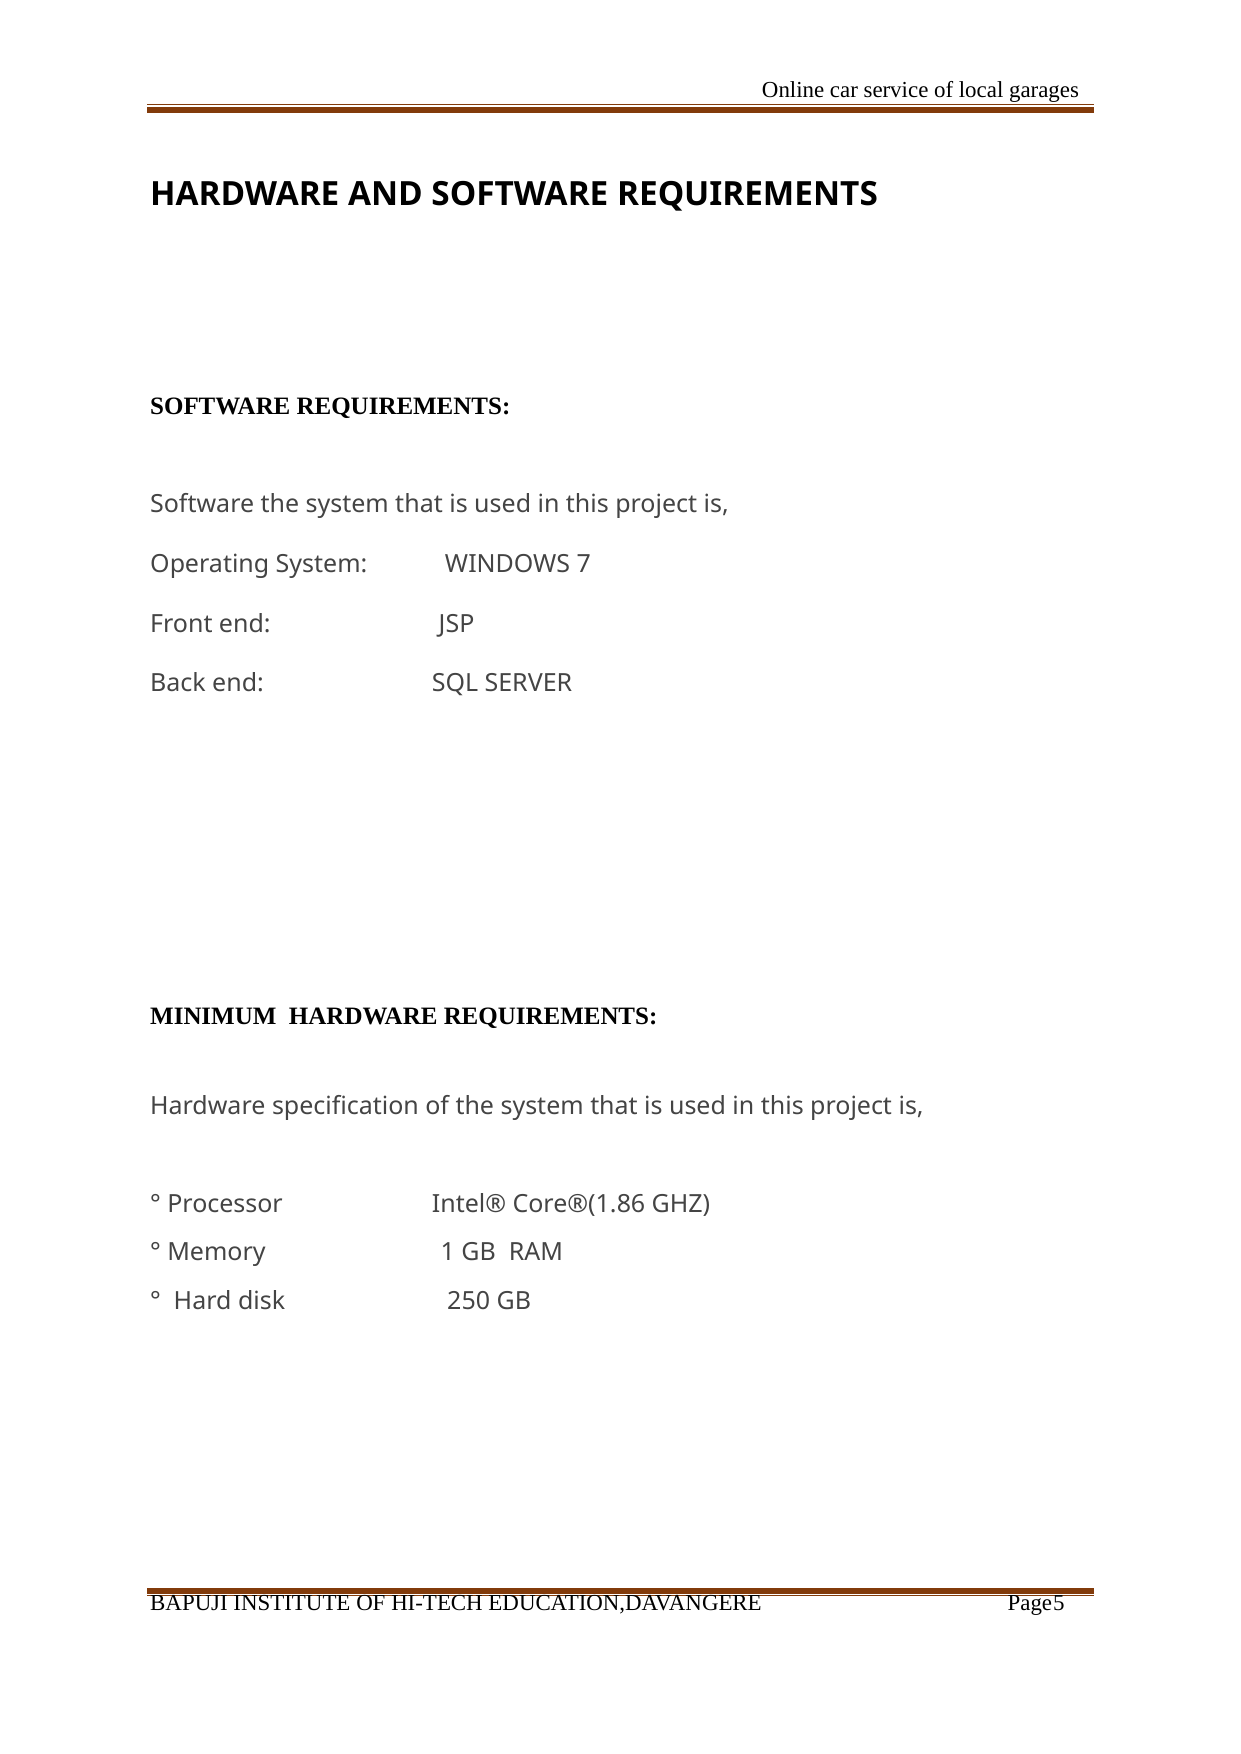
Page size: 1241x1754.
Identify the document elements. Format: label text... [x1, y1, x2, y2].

text Hardware specification of the system that is used in this project is, [150, 1087, 1091, 1122]
text Back end: SQL SERVER [150, 665, 1091, 699]
text Operating System: WINDOWS 7 [150, 545, 1091, 580]
text HARDWARE AND SOFTWARE REQUIREMENTS [150, 169, 1091, 215]
text SOFTWARE REQUIREMENTS: [150, 391, 1091, 419]
text Front end: JSP [150, 605, 1091, 640]
text MINIMUM HARDWARE REQUIREMENTS: [150, 1001, 1091, 1030]
text ° Memory 1 GB RAM [150, 1234, 1091, 1268]
text ° Processor Intel® Core®(1.86 GHZ) [150, 1185, 1091, 1219]
text Software the system that is used in this project is, [150, 485, 1091, 520]
text ° Hard disk 250 GB [150, 1283, 1091, 1317]
